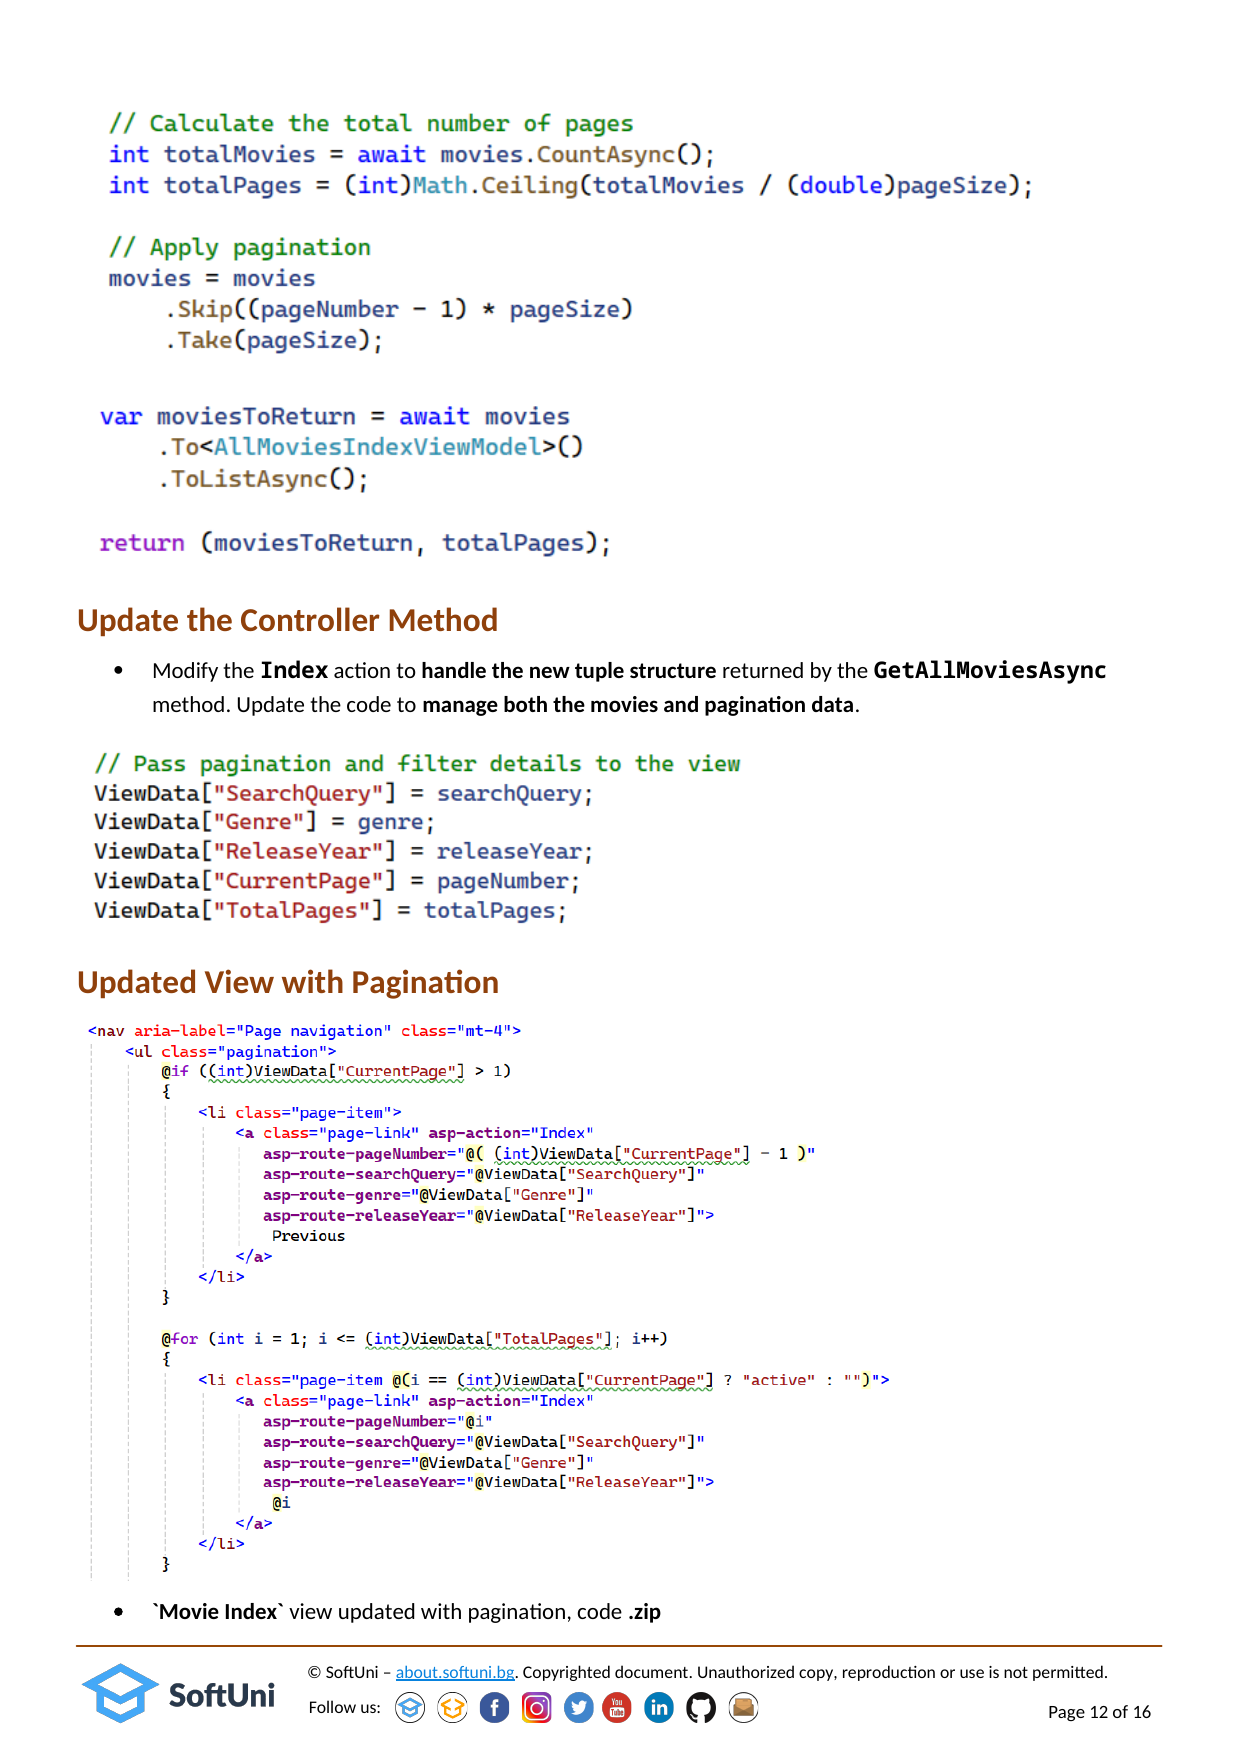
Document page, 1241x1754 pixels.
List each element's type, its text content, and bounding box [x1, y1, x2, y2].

list `Movie Index` view updated with pagination, code .zip [114, 1597, 1163, 1626]
picture [395, 1692, 425, 1723]
list Modify the Index action to handle the new tuple structure returned by the GetAllMoviesAsync method. Update the code to manage both the movies and pagination data. [114, 654, 1163, 718]
picture [76, 1016, 927, 1581]
picture [522, 1692, 552, 1723]
picture [728, 1692, 759, 1723]
picture [644, 1714, 653, 1723]
picture [686, 1692, 716, 1723]
picture [76, 387, 653, 583]
picture [76, 95, 1066, 371]
picture [665, 1692, 674, 1701]
picture [658, 1705, 667, 1714]
subtitle Update the Controller Method [77, 599, 1163, 640]
picture [564, 1692, 594, 1723]
subtitle Updated View with Pagination [77, 961, 1163, 1002]
picture [644, 1692, 653, 1701]
picture [76, 734, 775, 945]
picture [602, 1692, 632, 1723]
picture [75, 1658, 281, 1729]
picture [479, 1692, 510, 1723]
picture [665, 1714, 674, 1723]
picture [437, 1692, 468, 1723]
